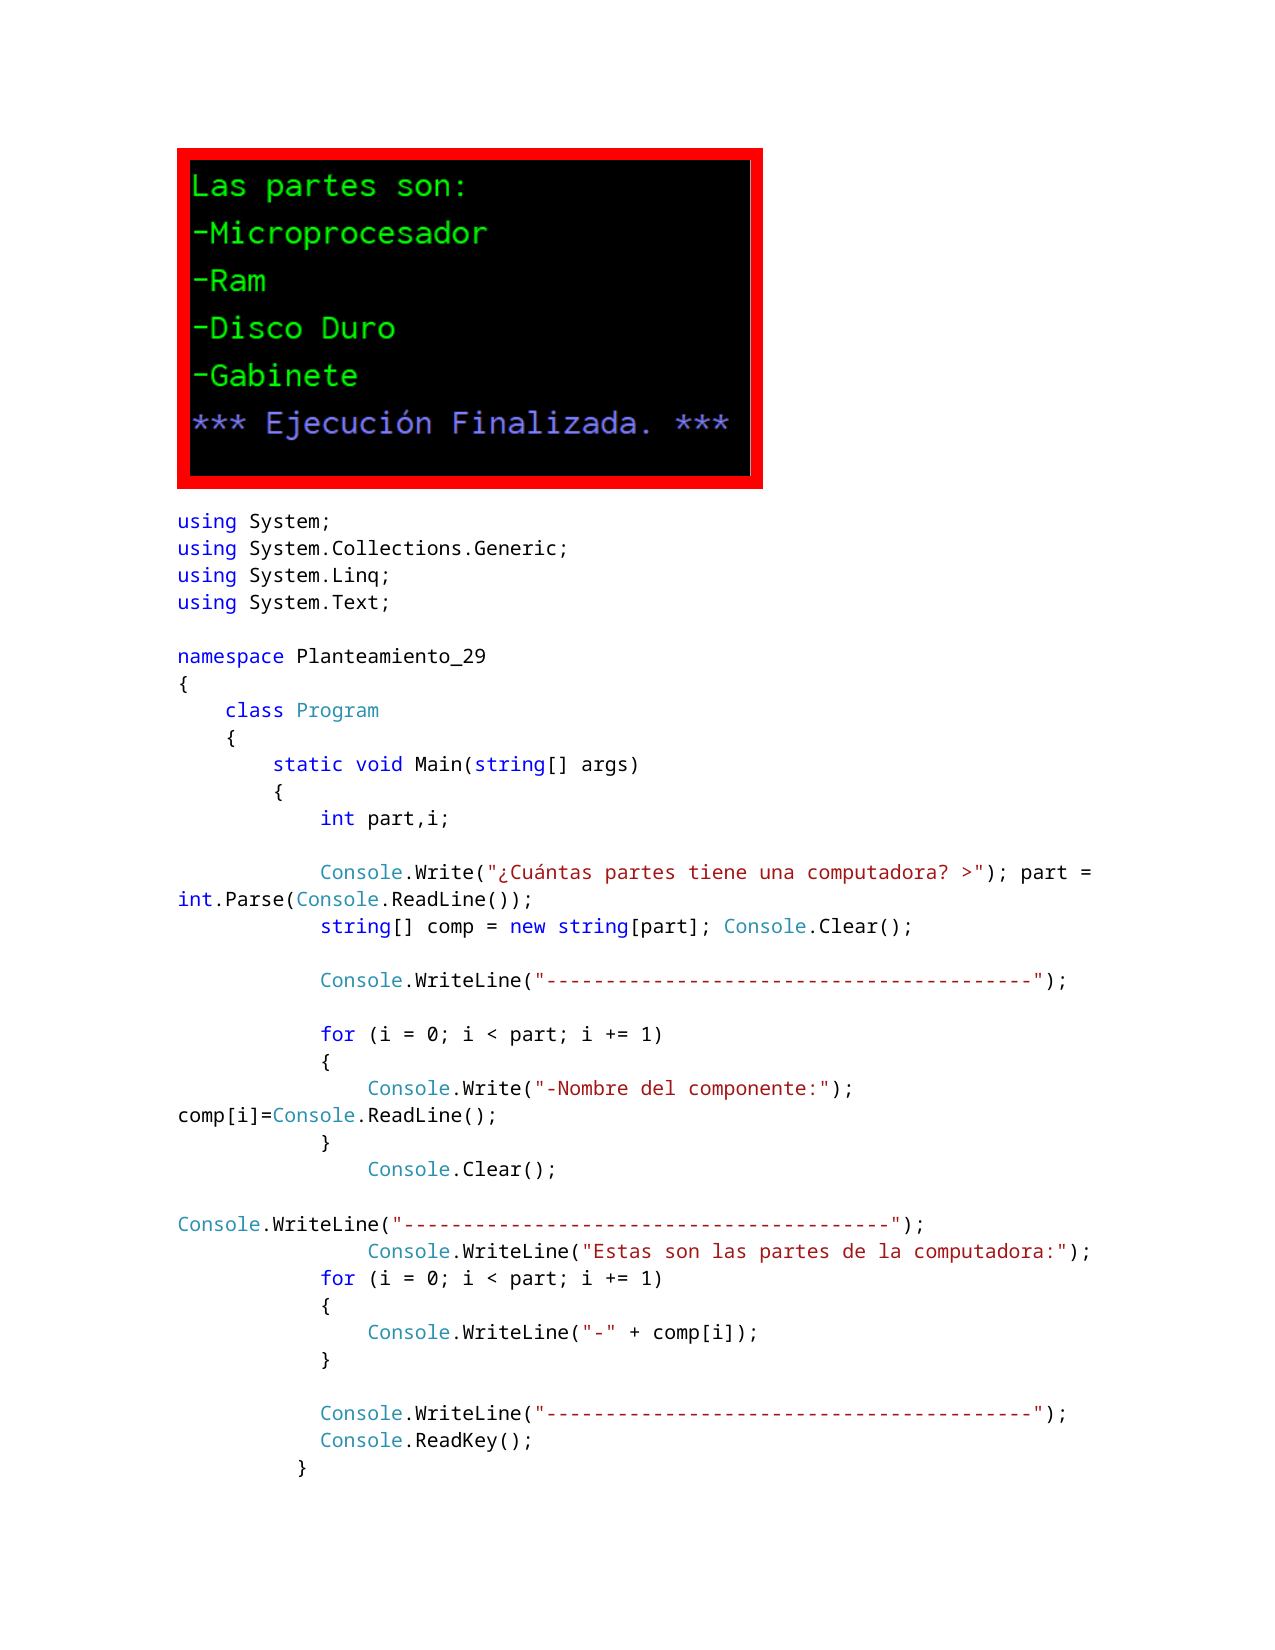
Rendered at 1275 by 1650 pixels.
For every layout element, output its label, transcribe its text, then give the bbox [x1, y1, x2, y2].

text Console.WriteLine("-" + comp[i]); [177, 1318, 1098, 1345]
text { [177, 723, 1098, 750]
text class Program [177, 696, 1098, 723]
text { [177, 669, 1098, 696]
text Console.WriteLine("-----------------------------------------"); [177, 1182, 1098, 1237]
text Console.WriteLine("-----------------------------------------"); [177, 1399, 1098, 1426]
text Console.Write("¿Cuántas partes tiene una computadora? >"); part = int.Parse(Console.ReadLine()); [177, 858, 1098, 912]
text for (i = 0; i < part; i += 1) [177, 1020, 1098, 1047]
text Console.ReadKey(); [177, 1426, 1098, 1453]
text { [177, 1047, 1098, 1074]
text for (i = 0; i < part; i += 1) [177, 1264, 1098, 1291]
text { [177, 777, 1098, 804]
text Console.WriteLine("Estas son las partes de la computadora:"); [177, 1237, 1098, 1264]
text } [177, 1345, 1098, 1372]
text int part,i; [177, 804, 1098, 831]
text } [177, 1128, 1098, 1155]
text using System.Text; [177, 588, 1098, 616]
text { [177, 1291, 1098, 1318]
text } [177, 1453, 1098, 1480]
text using System; [177, 508, 1098, 534]
text using System.Linq; [177, 562, 1098, 588]
text using System.Collections.Generic; [177, 534, 1098, 562]
picture [190, 160, 751, 476]
text Console.Write("-Nombre del componente:"); comp[i]=Console.ReadLine(); [177, 1074, 1098, 1128]
text static void Main(string[] args) [177, 750, 1098, 777]
text Console.WriteLine("-----------------------------------------"); [177, 966, 1098, 993]
text Console.Clear(); [177, 1155, 1098, 1182]
text namespace Planteamiento_29 [177, 642, 1098, 669]
text string[] comp = new string[part]; Console.Clear(); [177, 912, 1098, 939]
